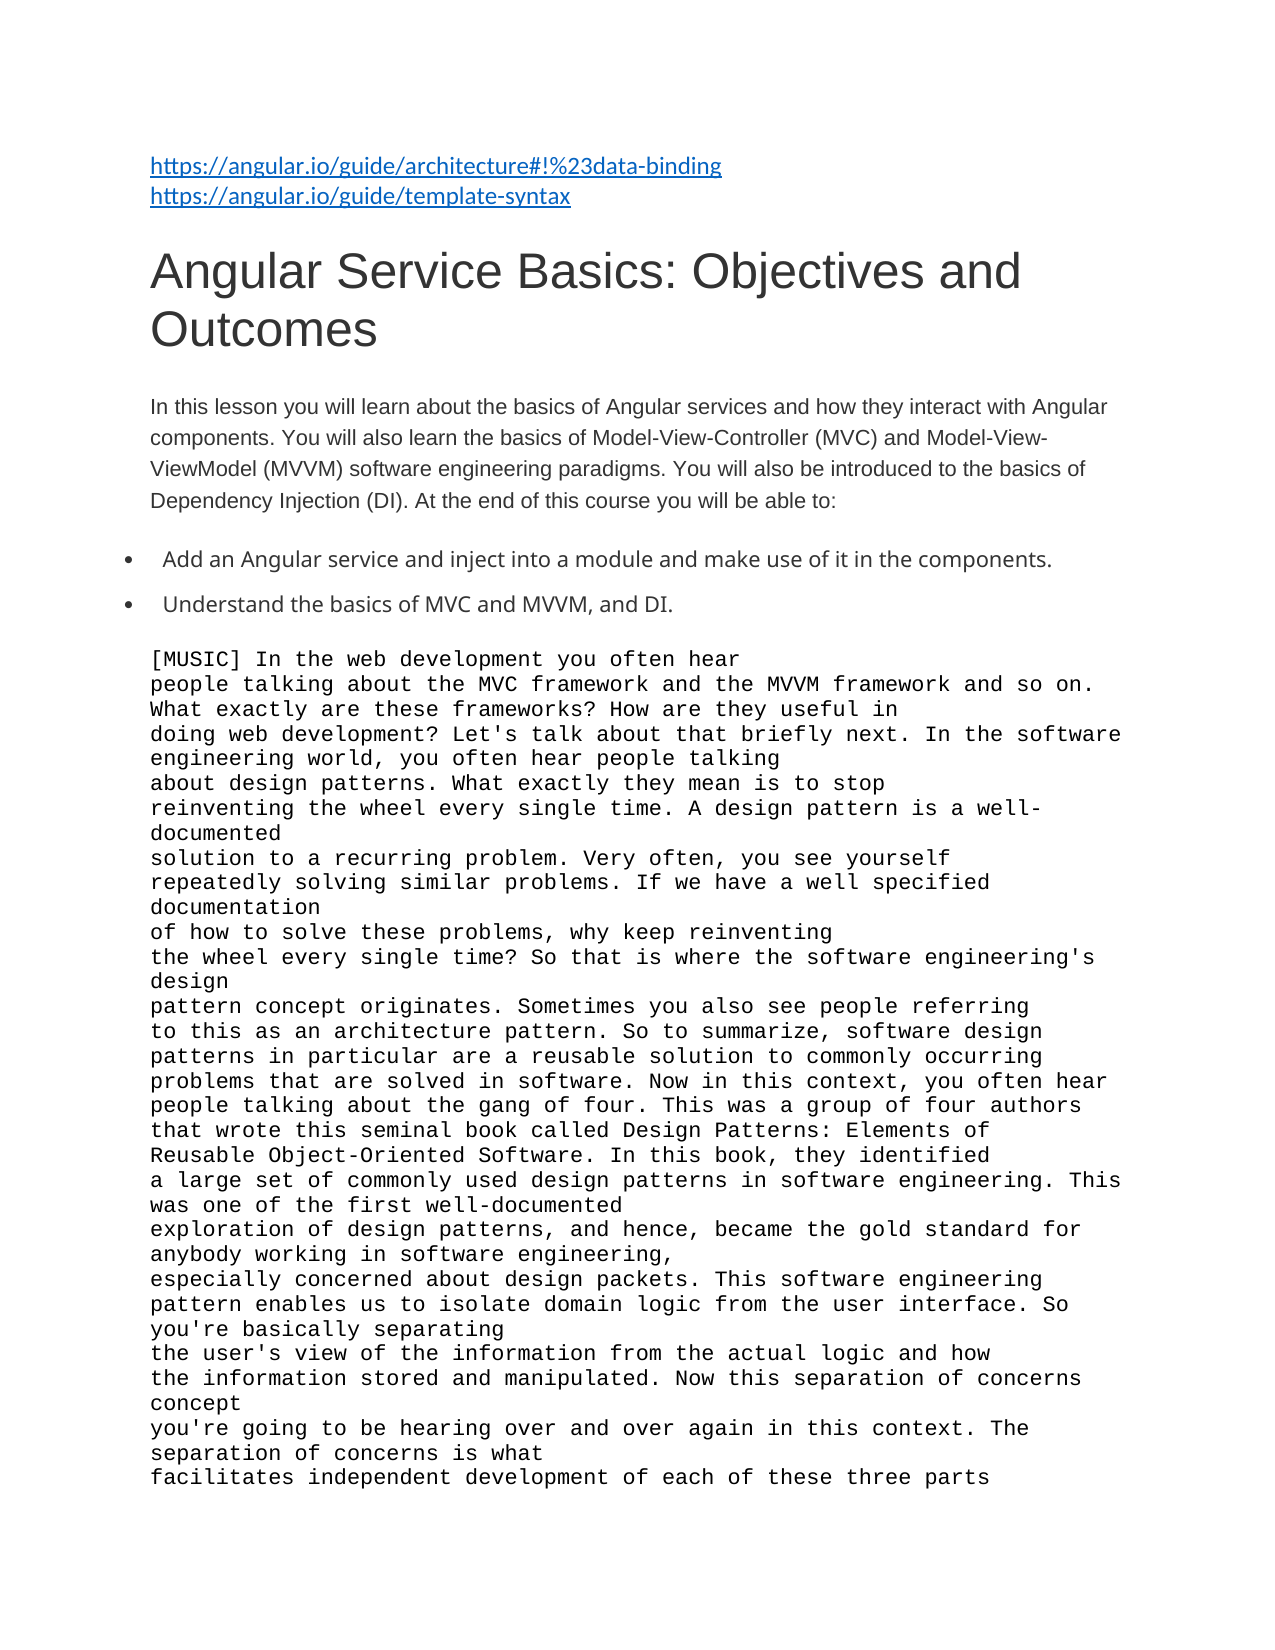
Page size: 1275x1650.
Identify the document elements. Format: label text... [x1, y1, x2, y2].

text exploration of design patterns, and hence, became the gold standard for [150, 1219, 1125, 1243]
text https://angular.io/guide/template-syntax [150, 181, 1125, 211]
text In this lesson you will learn about the basics of Angular services and how they interact with Angular components. You will also learn the basics of Model-View-Controller (MVC) and Model-View-ViewModel (MVVM) software engineering paradigms. You will also be introduced to the basics of Dependency Injection (DI). At the end of this course you will be able to: [150, 388, 1125, 513]
text repeatedly solving similar problems. If we have a well specified documentation [150, 872, 1125, 921]
text facilitates independent development of each of these three parts [150, 1467, 1125, 1491]
text pattern concept originates. Sometimes you also see people referring [150, 996, 1125, 1020]
text the information stored and manipulated. Now this separation of concerns concept [150, 1367, 1125, 1417]
text [MUSIC] In the web development you often hear [150, 648, 1125, 673]
text that wrote this seminal book called Design Patterns: Elements of [150, 1119, 1125, 1144]
text Reusable Object-Oriented Software. In this book, they identified [150, 1144, 1125, 1169]
text doing web development? Let's talk about that briefly next. In the software engineering world, you often hear people talking [150, 723, 1125, 772]
text especially concerned about design packets. This software engineering [150, 1268, 1125, 1293]
text people talking about the MVC framework and the MVVM framework and so on. What exactly are these frameworks? How are they useful in [150, 673, 1125, 723]
text patterns in particular are a reusable solution to commonly occurring [150, 1045, 1125, 1070]
text reinventing the wheel every single time. A design pattern is a well-documented [150, 797, 1125, 847]
text of how to solve these problems, why keep reinventing [150, 921, 1125, 946]
text https://angular.io/guide/architecture#!%23data-binding [150, 150, 1125, 181]
list Understand the basics of MVC and MVVM, and DI. [125, 589, 1125, 619]
text about design patterns. What exactly they mean is to stop [150, 772, 1125, 797]
text solution to a recurring problem. Very often, you see yourself [150, 847, 1125, 872]
list Add an Angular service and inject into a module and make use of it in the components. [125, 544, 1125, 574]
text Angular Service Basics: Objectives and Outcomes [150, 242, 1125, 357]
text anybody working in software engineering, [150, 1243, 1125, 1268]
text problems that are solved in software. Now in this context, you often hear [150, 1070, 1125, 1095]
text you're going to be hearing over and over again in this context. The separation of concerns is what [150, 1417, 1125, 1467]
text the user's view of the information from the actual logic and how [150, 1343, 1125, 1367]
text a large set of commonly used design patterns in software engineering. This was one of the first well-documented [150, 1169, 1125, 1219]
text the wheel every single time? So that is where the software engineering's design [150, 946, 1125, 996]
text people talking about the gang of four. This was a group of four authors [150, 1095, 1125, 1119]
text to this as an architecture pattern. So to summarize, software design [150, 1020, 1125, 1045]
text pattern enables us to isolate domain logic from the user interface. So you're basically separating [150, 1293, 1125, 1343]
